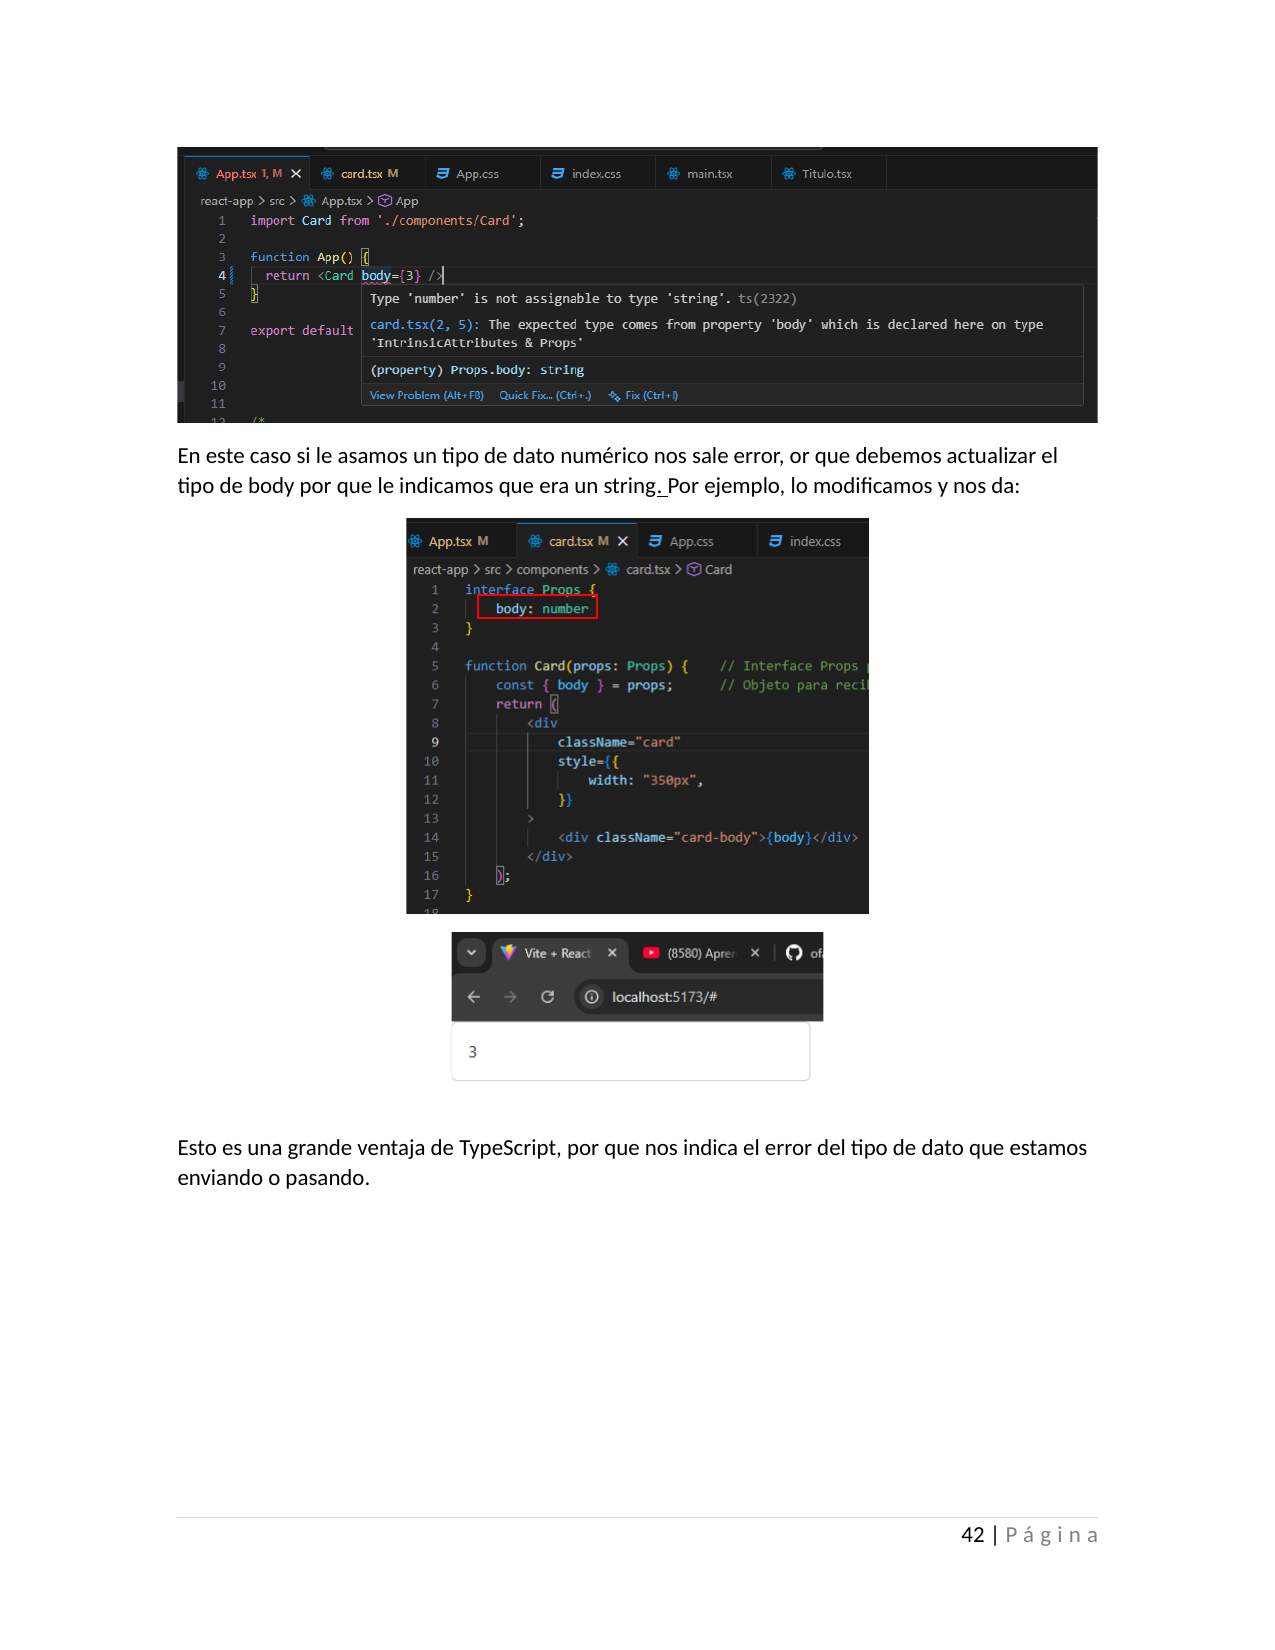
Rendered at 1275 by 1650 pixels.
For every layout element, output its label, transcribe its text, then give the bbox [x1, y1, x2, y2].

picture [451, 932, 824, 1114]
picture [177, 147, 1098, 423]
text En este caso si le asamos un tipo de dato numérico nos sale error, or que debemos actualizar el tipo de body por que le indicamos que era un string. Por ejemplo, lo modificamos y nos da: [177, 441, 1098, 499]
picture [406, 518, 869, 914]
text Esto es una grande ventaja de TypeScript, por que nos indica el error del tipo de dato que estamos enviando o pasando. [177, 1133, 1098, 1191]
